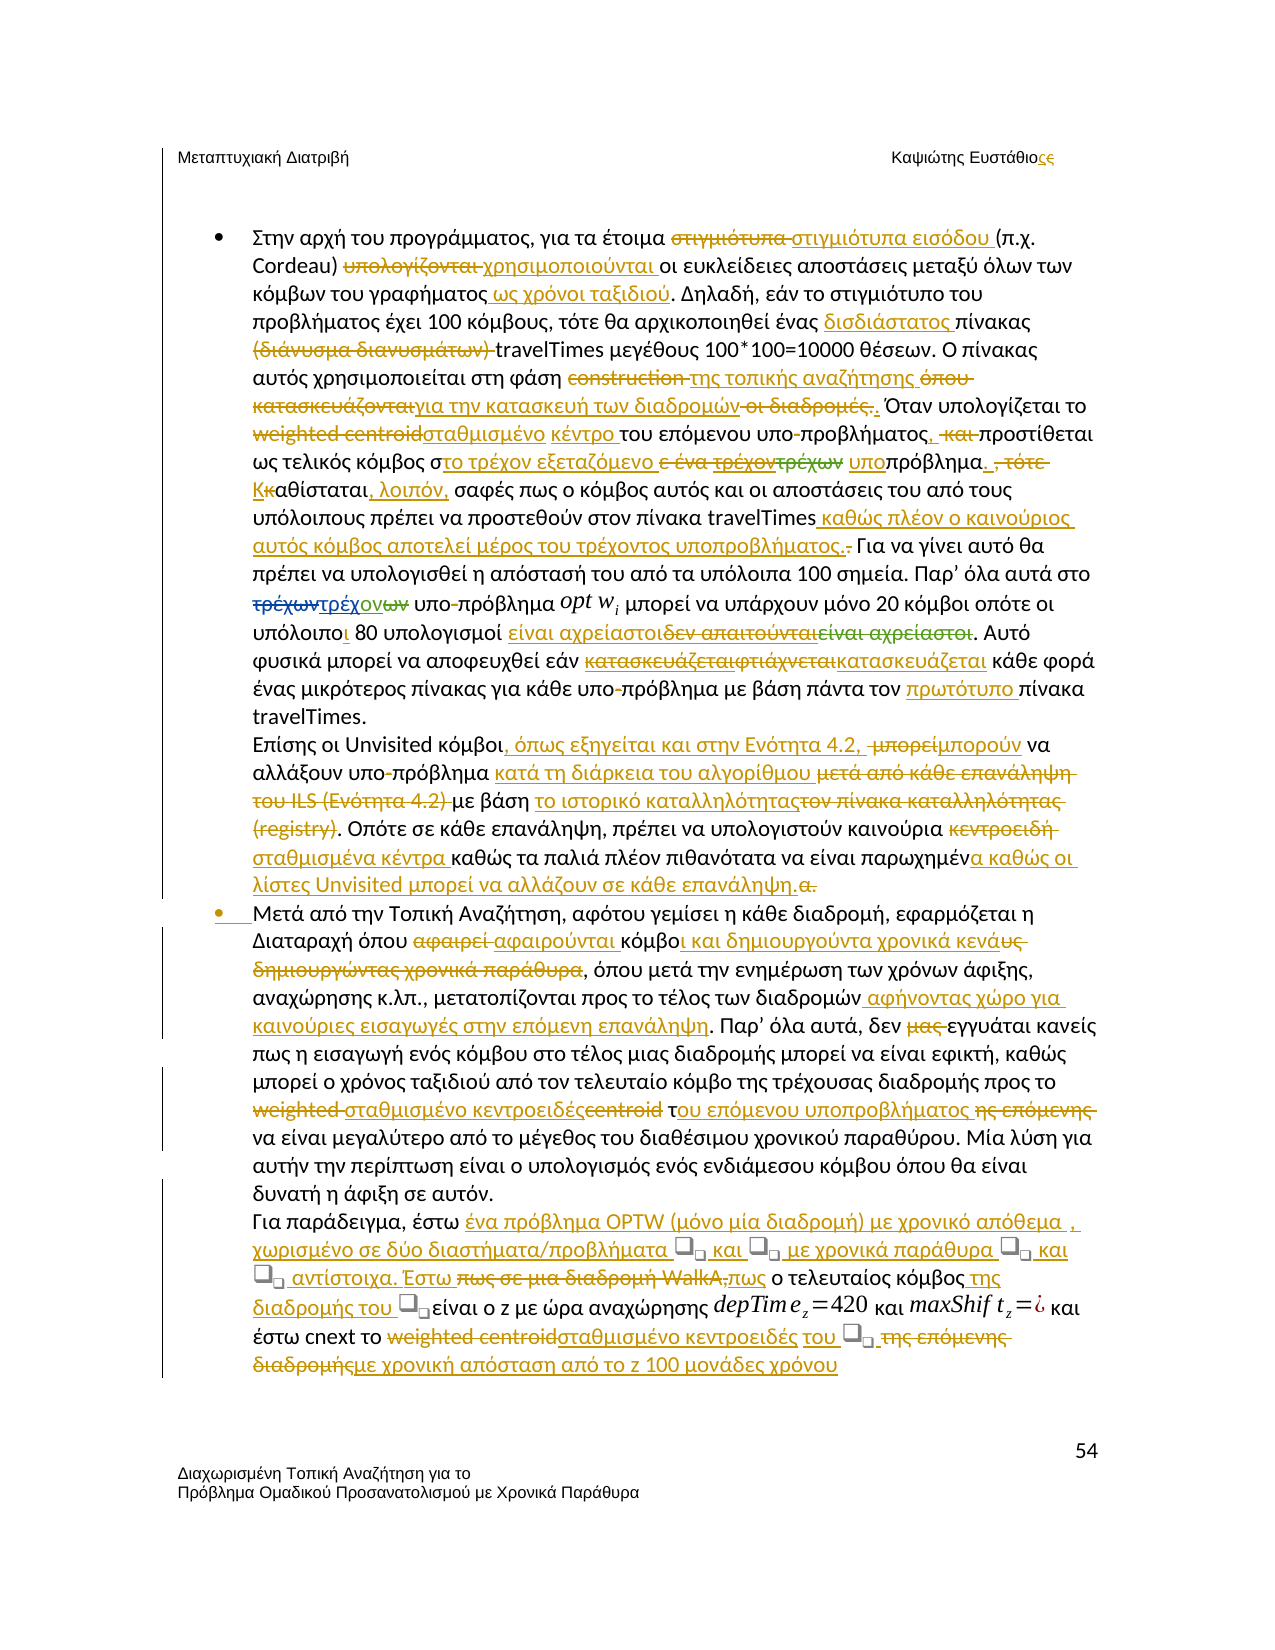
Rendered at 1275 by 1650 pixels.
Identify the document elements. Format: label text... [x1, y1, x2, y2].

list Μετά από την Τοπική Αναζήτηση, αφότου γεμίσει η κάθε διαδρομή, εφαρμόζεται η Διαταραχή όπου κόμβο, όπου μετά την ενημέρωση των χρόνων άφιξης, αναχώρησης κ.λπ., μετατοπίζονται προς το τέλος των διαδρομών. Παρ’ όλα αυτά, δεν εγγυάται κανείς πως η εισαγωγή ενός κόμβου στο τέλος μιας διαδρομής μπορεί να είναι εφικτή, καθώς μπορεί ο χρόνος ταξιδιού από τον τελευταίο κόμβο της τρέχουσας διαδρομής προς το τνα είναι μεγαλύτερο από το μέγεθος του διαθέσιμου χρονικού παραθύρου. Μία λύση για αυτήν την περίπτωση είναι ο υπολογισμός ενός ενδιάμεσου κόμβου όπου θα είναι δυνατή η άφιξη σε αυτόν. Για παράδειγμα, έστω ο τελευταίος κόμβος είναι ο z με ώρα αναχώρησης και και έστω cnext το [215, 899, 1098, 1378]
list Στην αρχή του προγράμματος, για τα έτοιμα (π.χ. Cordeau) οι ευκλείδειες αποστάσεις μεταξύ όλων των κόμβων του γραφήματος. Δηλαδή, εάν το στιγμιότυπο του προβλήματος έχει 100 κόμβους, τότε θα αρχικοποιηθεί ένας πίνακας travelTimes μεγέθους 100*100=10000 θέσεων. Ο πίνακας αυτός χρησιμοποιείται στη φάση Όταν υπολογίζεται το του επόμενου υποπροβλήματοςπροστίθεται ως τελικός κόμβος σ πρόβλημααθίσταται σαφές πως ο κόμβος αυτός και οι αποστάσεις του από τους υπόλοιπους πρέπει να προστεθούν στον πίνακα travelTimes Για να γίνει αυτό θα πρέπει να υπολογισθεί η απόστασή του από τα υπόλοιπα 100 σημεία. Παρ’ όλα αυτά στο υποπρόβλημα μπορεί να υπάρχουν μόνο 20 κόμβοι οπότε οι υπόλοιπο 80 υπολογισμοί . Αυτό φυσικά μπορεί να αποφευχθεί εάν κάθε φορά ένας μικρότερος πίνακας για κάθε υποπρόβλημα με βάση πάντα τον πίνακα travelTimes. Επίσης οι Unvisited κόμβοι να αλλάξουν υποπρόβλημα με βάση . Οπότε σε κάθε επανάληψη, πρέπει να υπολογιστούν καινούρια καθώς τα παλιά πλέον πιθανότατα να είναι παρωχημέν [215, 223, 1098, 899]
